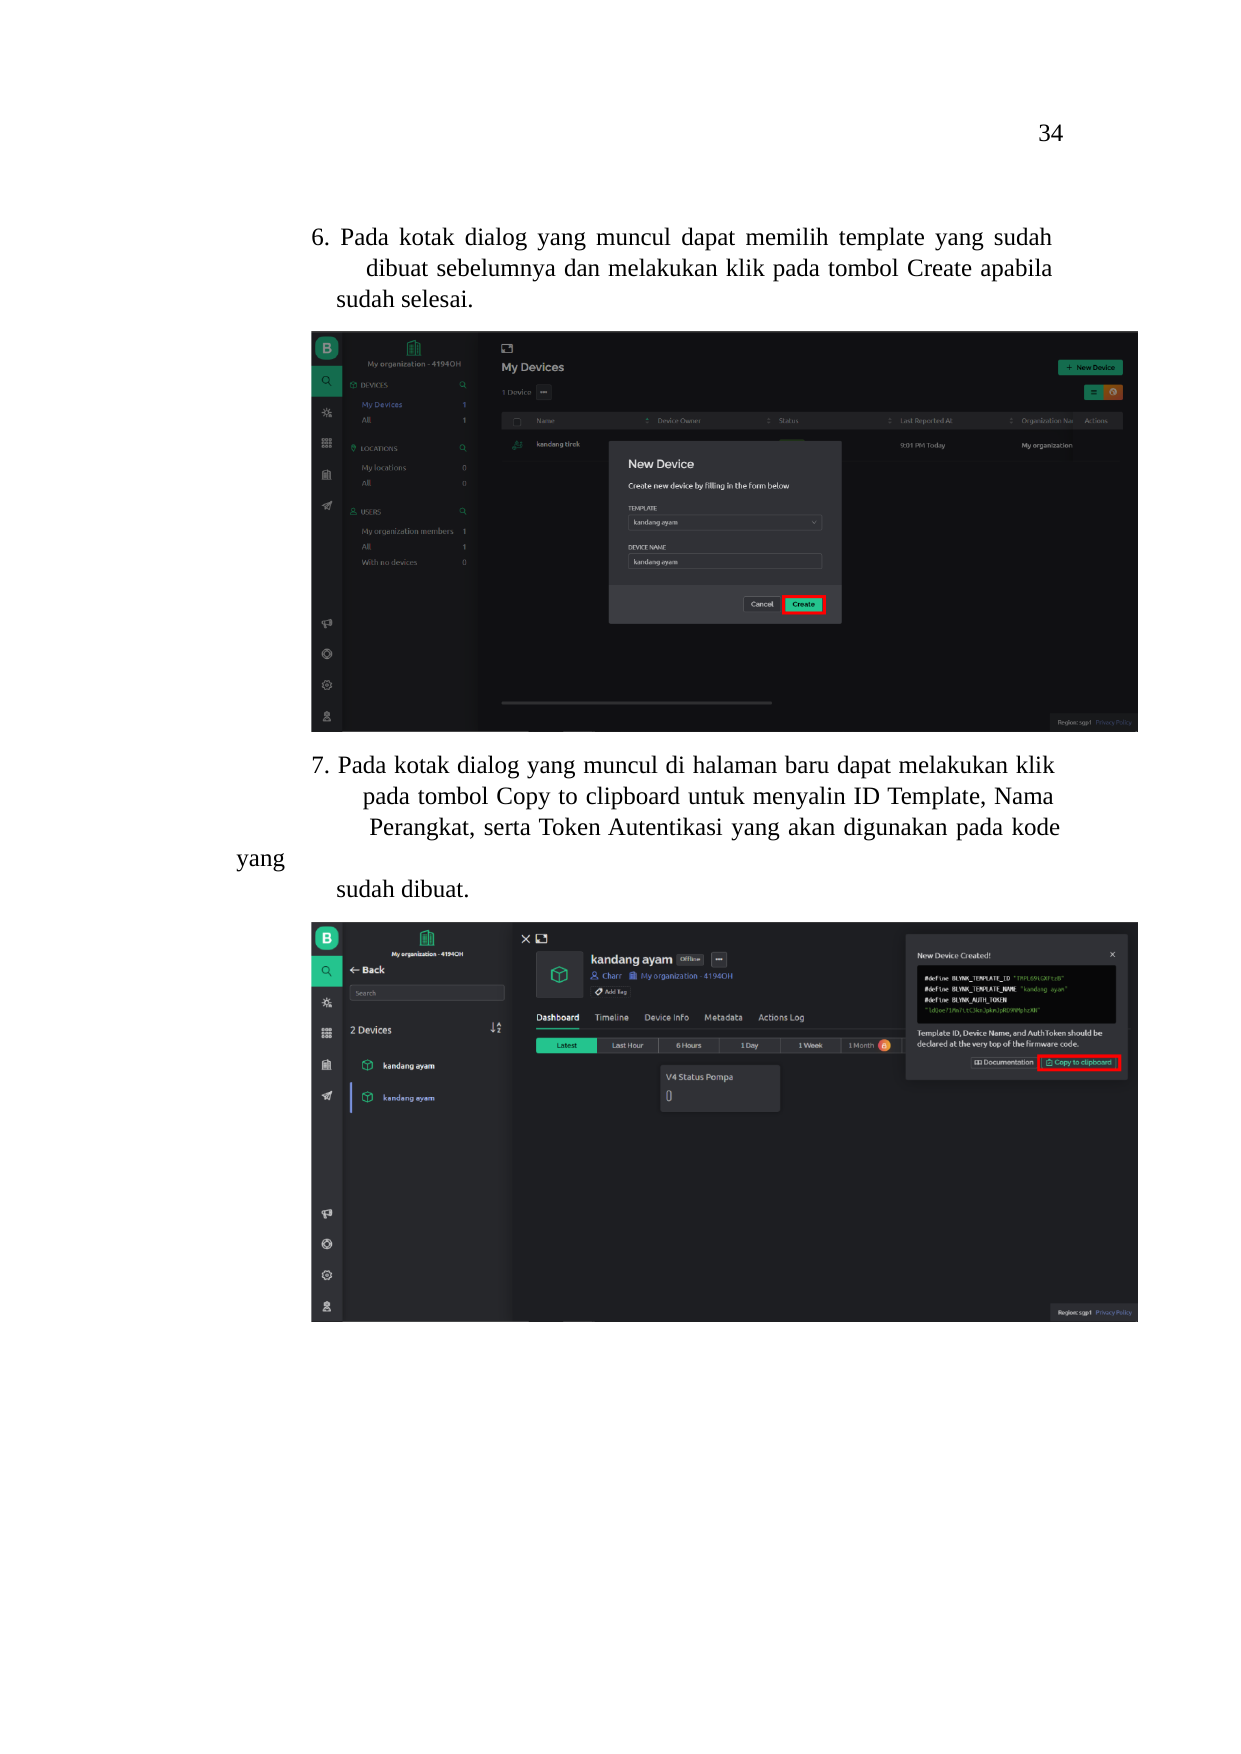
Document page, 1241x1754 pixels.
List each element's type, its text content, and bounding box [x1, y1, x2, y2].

text 7. Pada kotak dialog yang muncul di halaman baru dapat melakukan klik pada tombol Copy to clipboard untuk menyalin ID Template, Nama Perangkat, serta Token Autentikasi yang akan digunakan pada kode yang sudah dibuat. [236, 750, 1063, 903]
picture [311, 331, 1138, 732]
picture [311, 922, 1138, 1322]
text 6. Pada kotak dialog yang muncul dapat memilih template yang sudah dibuat sebelumnya dan melakukan klik pada tombol Create apabila sudah selesai. [236, 222, 1063, 313]
